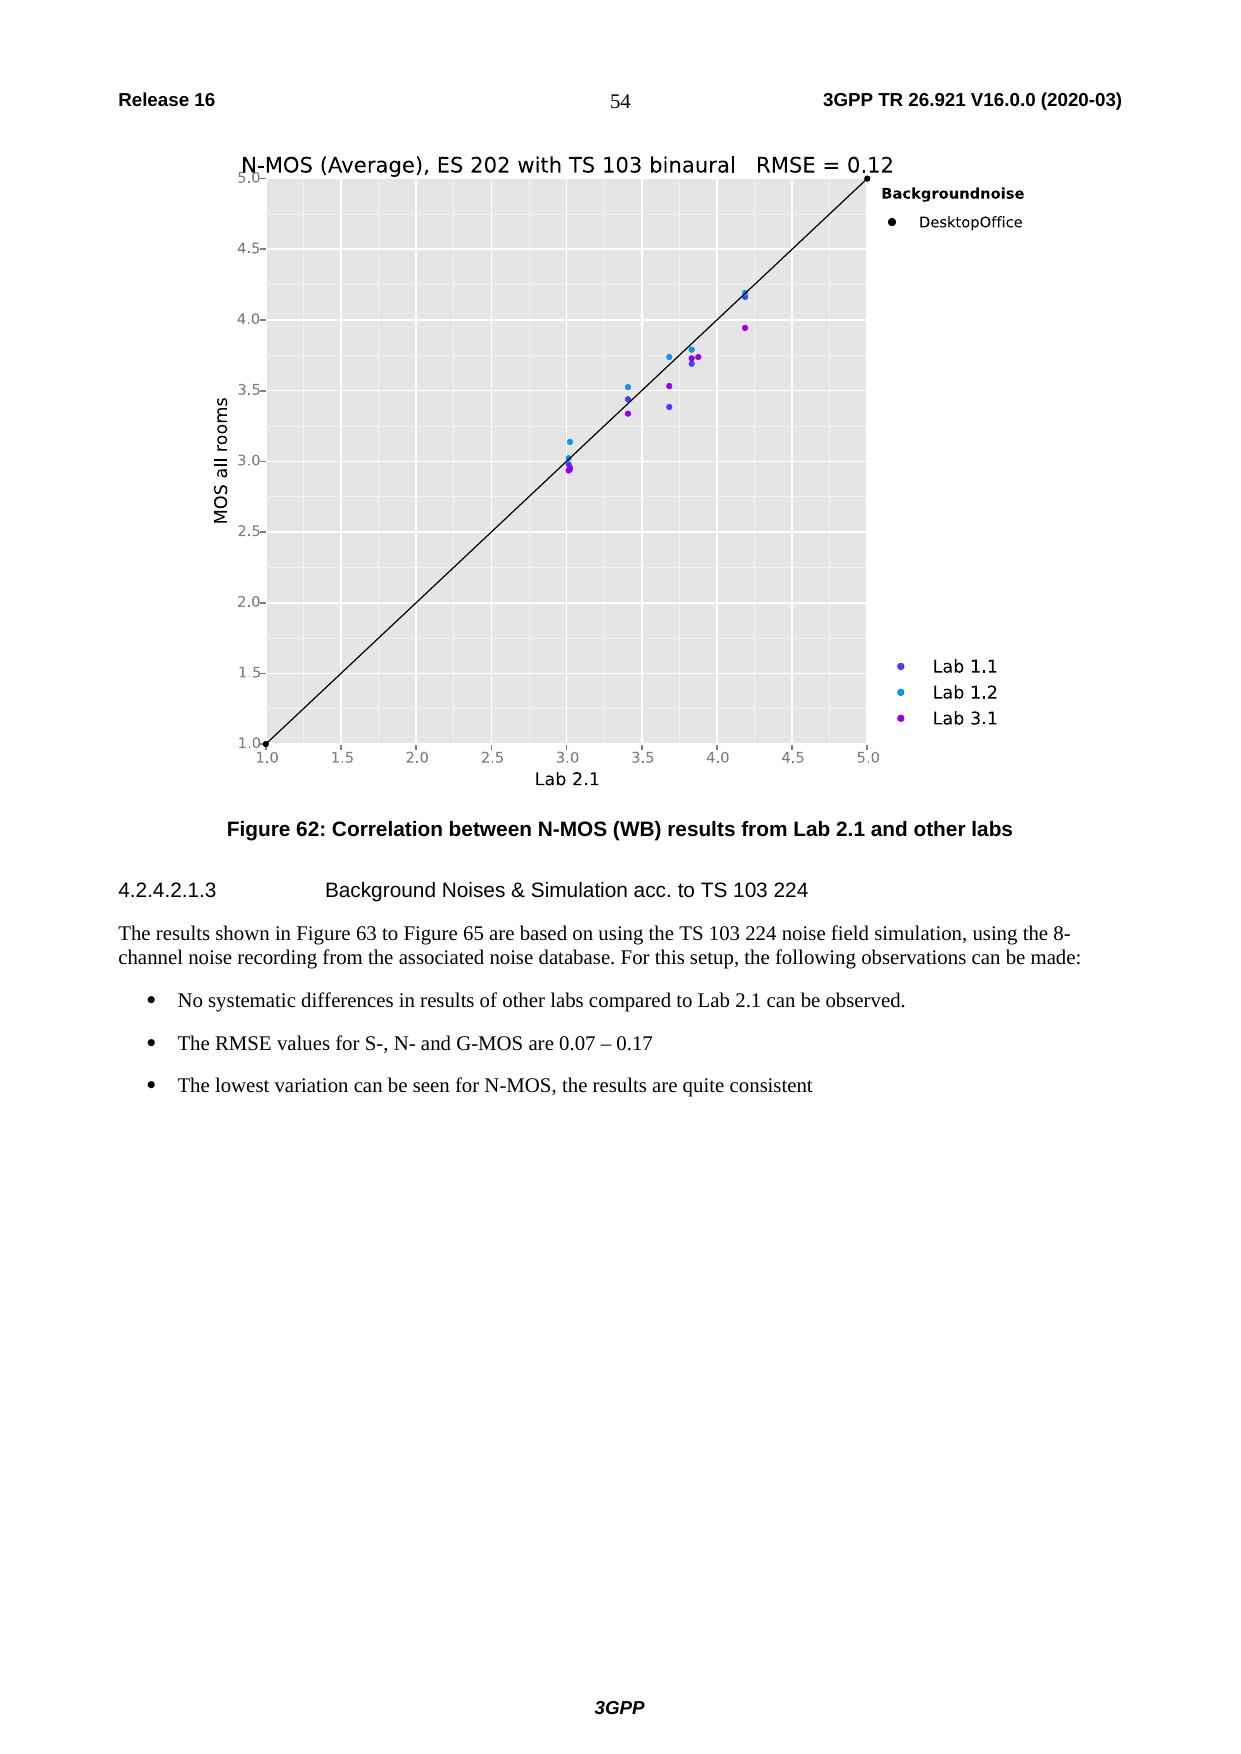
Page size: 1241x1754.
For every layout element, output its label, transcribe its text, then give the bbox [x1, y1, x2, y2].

text  The lowest variation can be seen for N-MOS, the results are quite consistent [148, 1073, 1122, 1097]
text The results shown in Figure 63 to Figure 65 are based on using the TS 103 224 noise field simulation, using the 8-channel noise recording from the associated noise database. For this setup, the following observations can be made: [118, 921, 1122, 969]
text  The RMSE values for S-, N- and G-MOS are 0.07 – 0.17 [148, 1031, 1122, 1054]
text Figure 62: Correlation between N-MOS (WB) results from Lab 2.1 and other labs [118, 817, 1122, 841]
text  No systematic differences in results of other labs compared to Lab 2.1 can be observed. [148, 988, 1122, 1012]
text 4.2.4.2.1.3 Background Noises & Simulation acc. to TS 103 224 [118, 878, 1122, 902]
